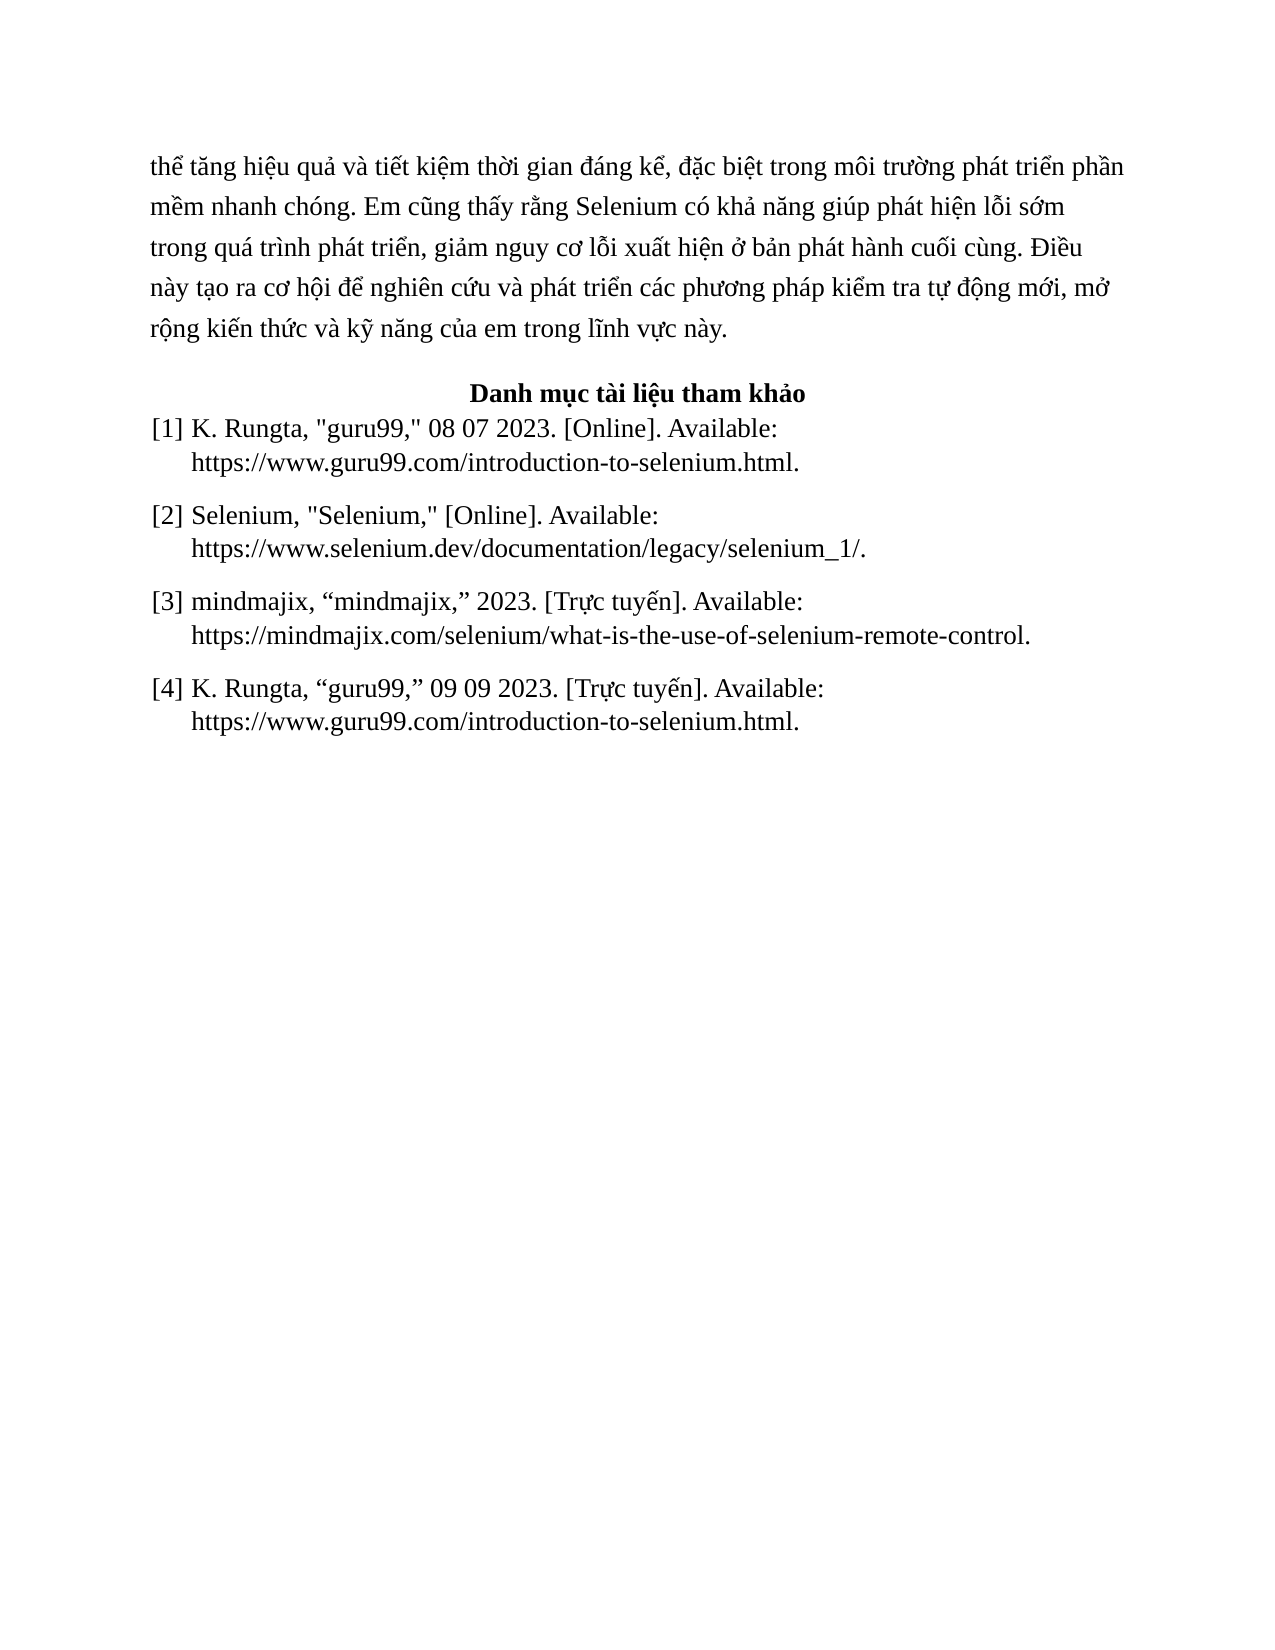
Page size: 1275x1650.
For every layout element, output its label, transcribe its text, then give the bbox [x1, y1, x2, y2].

table_cell [2] [150, 497, 189, 584]
table_cell Selenium, "Selenium," [Online]. Available: https://www.selenium.dev/documentation/legacy/selenium_1/. [190, 497, 1125, 584]
table_cell [4] [150, 670, 189, 757]
table_cell K. Rungta, “guru99,” 09 09 2023. [Trực tuyến]. Available: https://www.guru99.com/introduction-to-selenium.html. [190, 670, 1125, 757]
table_header K. Rungta, "guru99," 08 07 2023. [Online]. Available: https://www.guru99.com/introduction-to-selenium.html. [190, 411, 1125, 497]
table_header [1] [150, 411, 189, 497]
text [150, 150, 1125, 343]
table_cell [3] [150, 584, 189, 670]
subtitle Danh mục tài liệu tham khảo [150, 377, 1125, 408]
table_cell mindmajix, “mindmajix,” 2023. [Trực tuyến]. Available: https://mindmajix.com/selenium/what-is-the-use-of-selenium-remote-control. [190, 584, 1125, 670]
